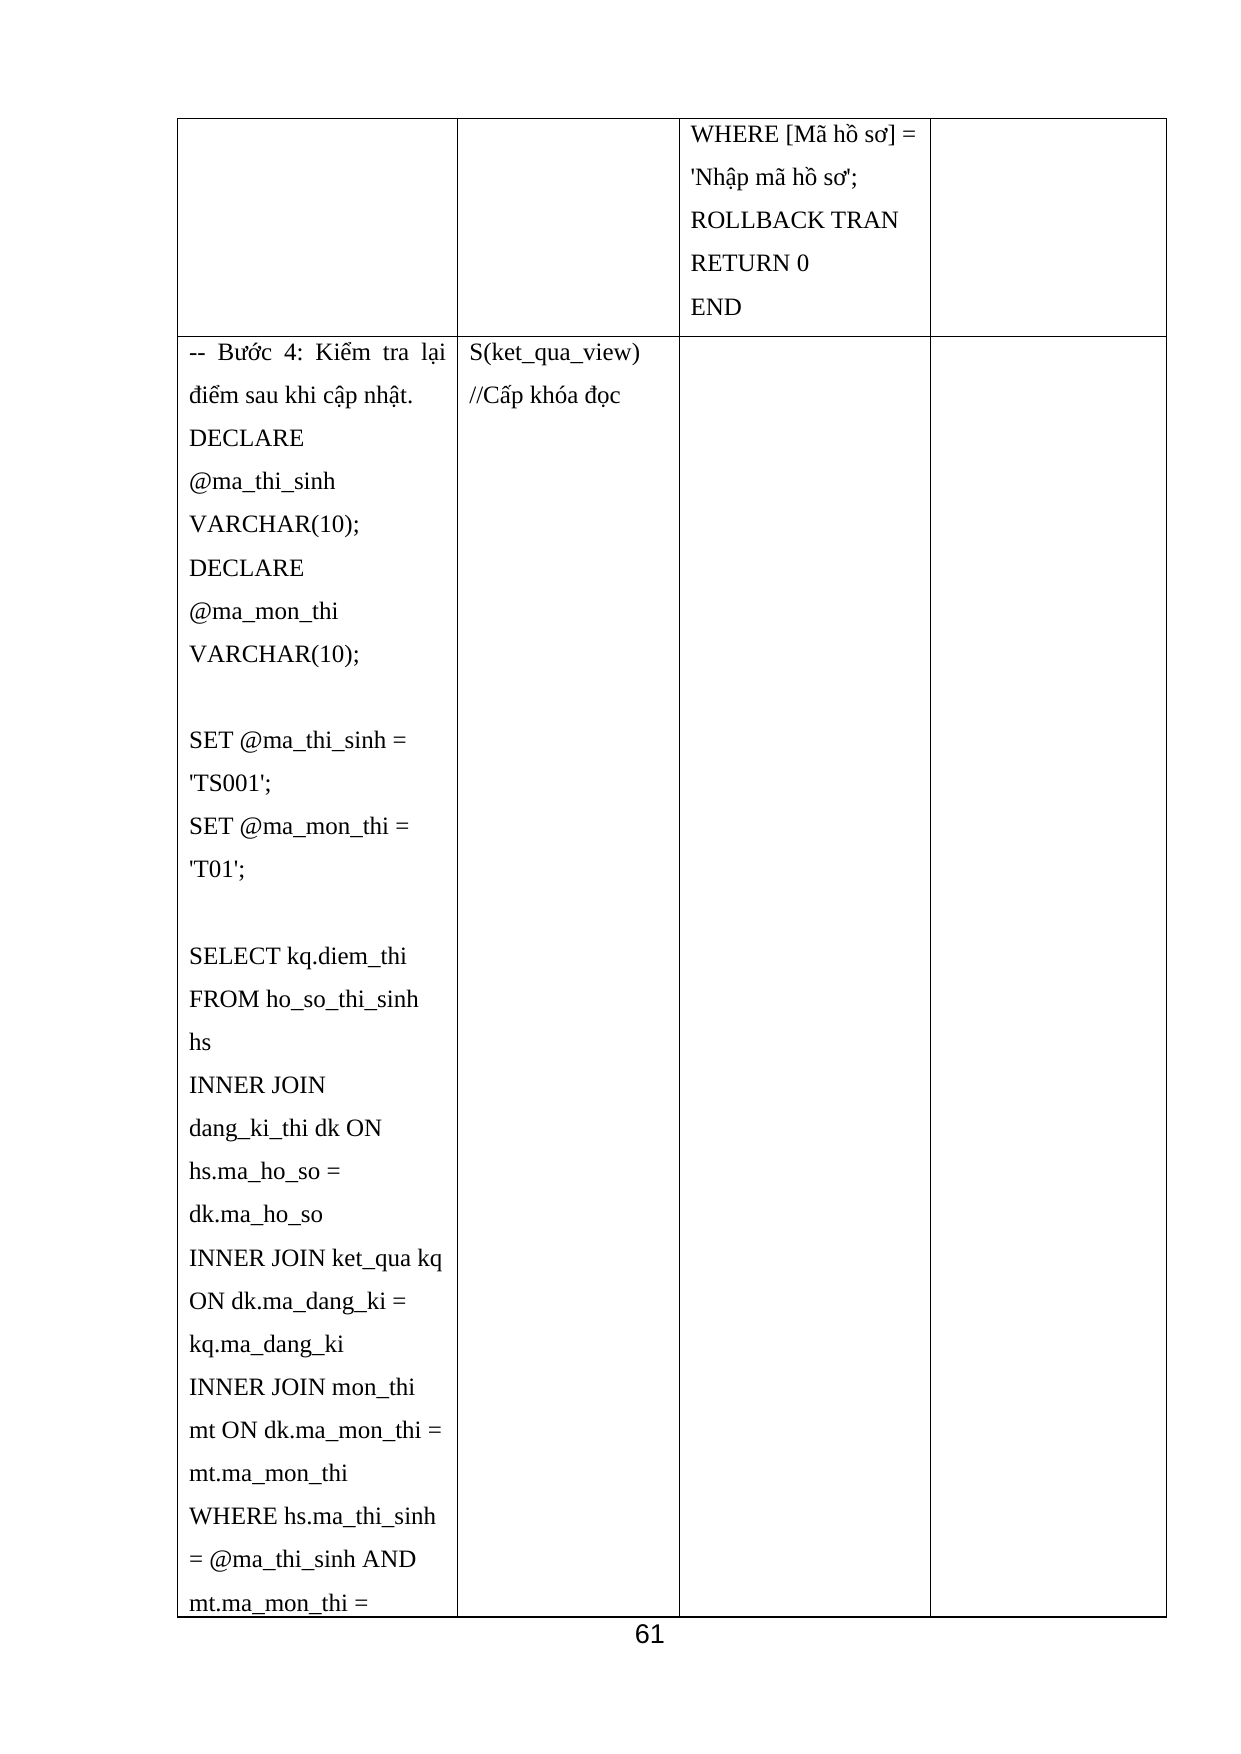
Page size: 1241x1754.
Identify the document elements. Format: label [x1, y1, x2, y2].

table_cell [178, 337, 457, 1616]
table_cell [458, 119, 679, 336]
table_cell [178, 119, 457, 336]
table_cell [680, 119, 930, 336]
table_cell [458, 337, 679, 1616]
table_cell [931, 119, 1166, 336]
table_cell [931, 337, 1166, 1616]
table_cell [680, 337, 930, 1616]
